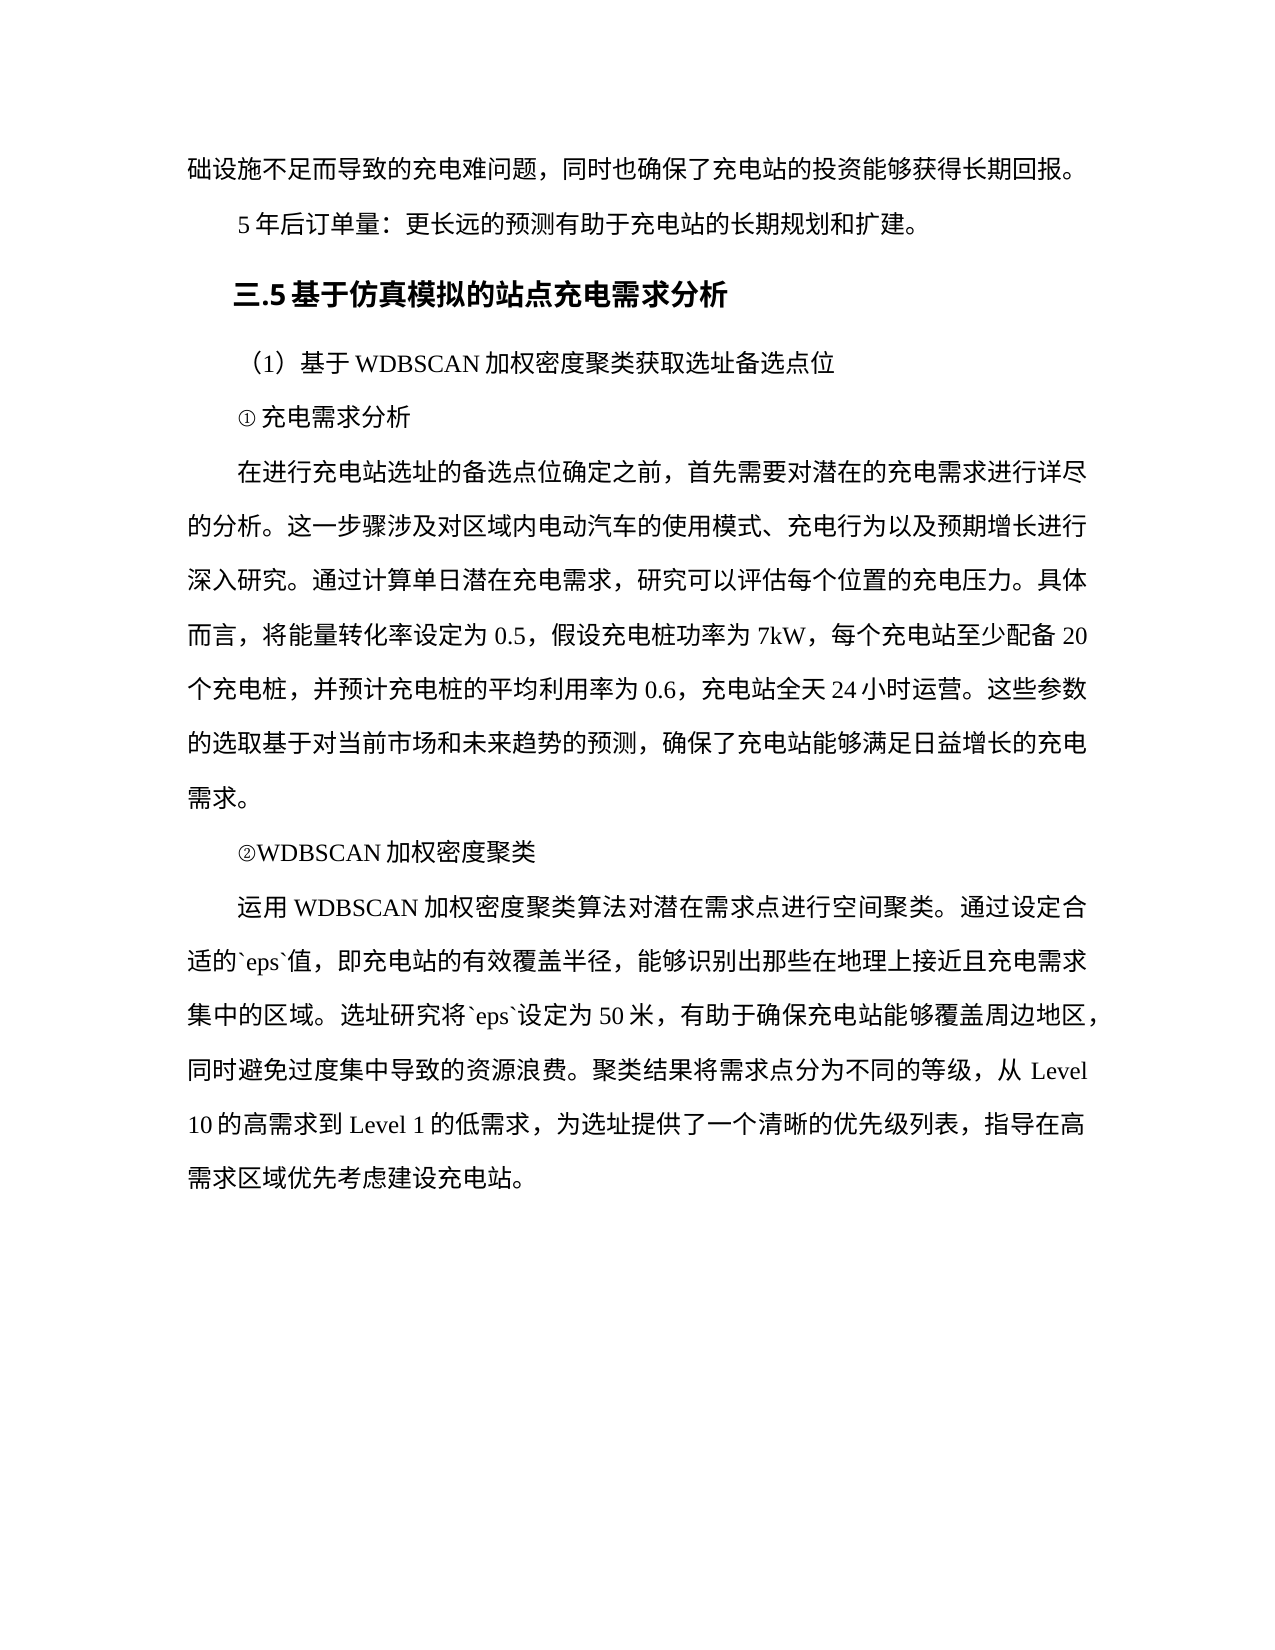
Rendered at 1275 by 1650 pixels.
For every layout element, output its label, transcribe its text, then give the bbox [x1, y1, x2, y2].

text （1）基于WDBSCAN加权密度聚类获取选址备选点位 [187, 343, 1087, 379]
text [187, 150, 1087, 186]
subtitle 基于仿真模拟的站点充电需求分析 [232, 271, 1087, 314]
text ①充电需求分析 [187, 398, 1087, 434]
text ②WDBSCAN加权密度聚类 [187, 833, 1087, 869]
text 5年后订单量：更长远的预测有助于充电站的长期规划和扩建。 [187, 204, 1087, 241]
text 运用WDBSCAN加权密度聚类算法对潜在需求点进行空间聚类。通过设定合适的`eps`值，即充电站的有效覆盖半径，能够识别出那些在地理上接近且充电需求集中的区域。选址研究将`eps`设定为50米，有助于确保充电站能够覆盖周边地区，同时避免过度集中导致的资源浪费。聚类结果将需求点分为不同的等级，从Level 10的高需求到Level 1的低需求，为选址提供了一个清晰的优先级列表，指导在高需求区域优先考虑建设充电站。 [187, 887, 1087, 1195]
text 在进行充电站选址的备选点位确定之前，首先需要对潜在的充电需求进行详尽的分析。这一步骤涉及对区域内电动汽车的使用模式、充电行为以及预期增长进行深入研究。通过计算单日潜在充电需求，研究可以评估每个位置的充电压力。具体而言，将能量转化率设定为0.5，假设充电桩功率为7kW，每个充电站至少配备20个充电桩，并预计充电桩的平均利用率为0.6，充电站全天24小时运营。这些参数的选取基于对当前市场和未来趋势的预测，确保了充电站能够满足日益增长的充电需求。 [187, 452, 1087, 814]
